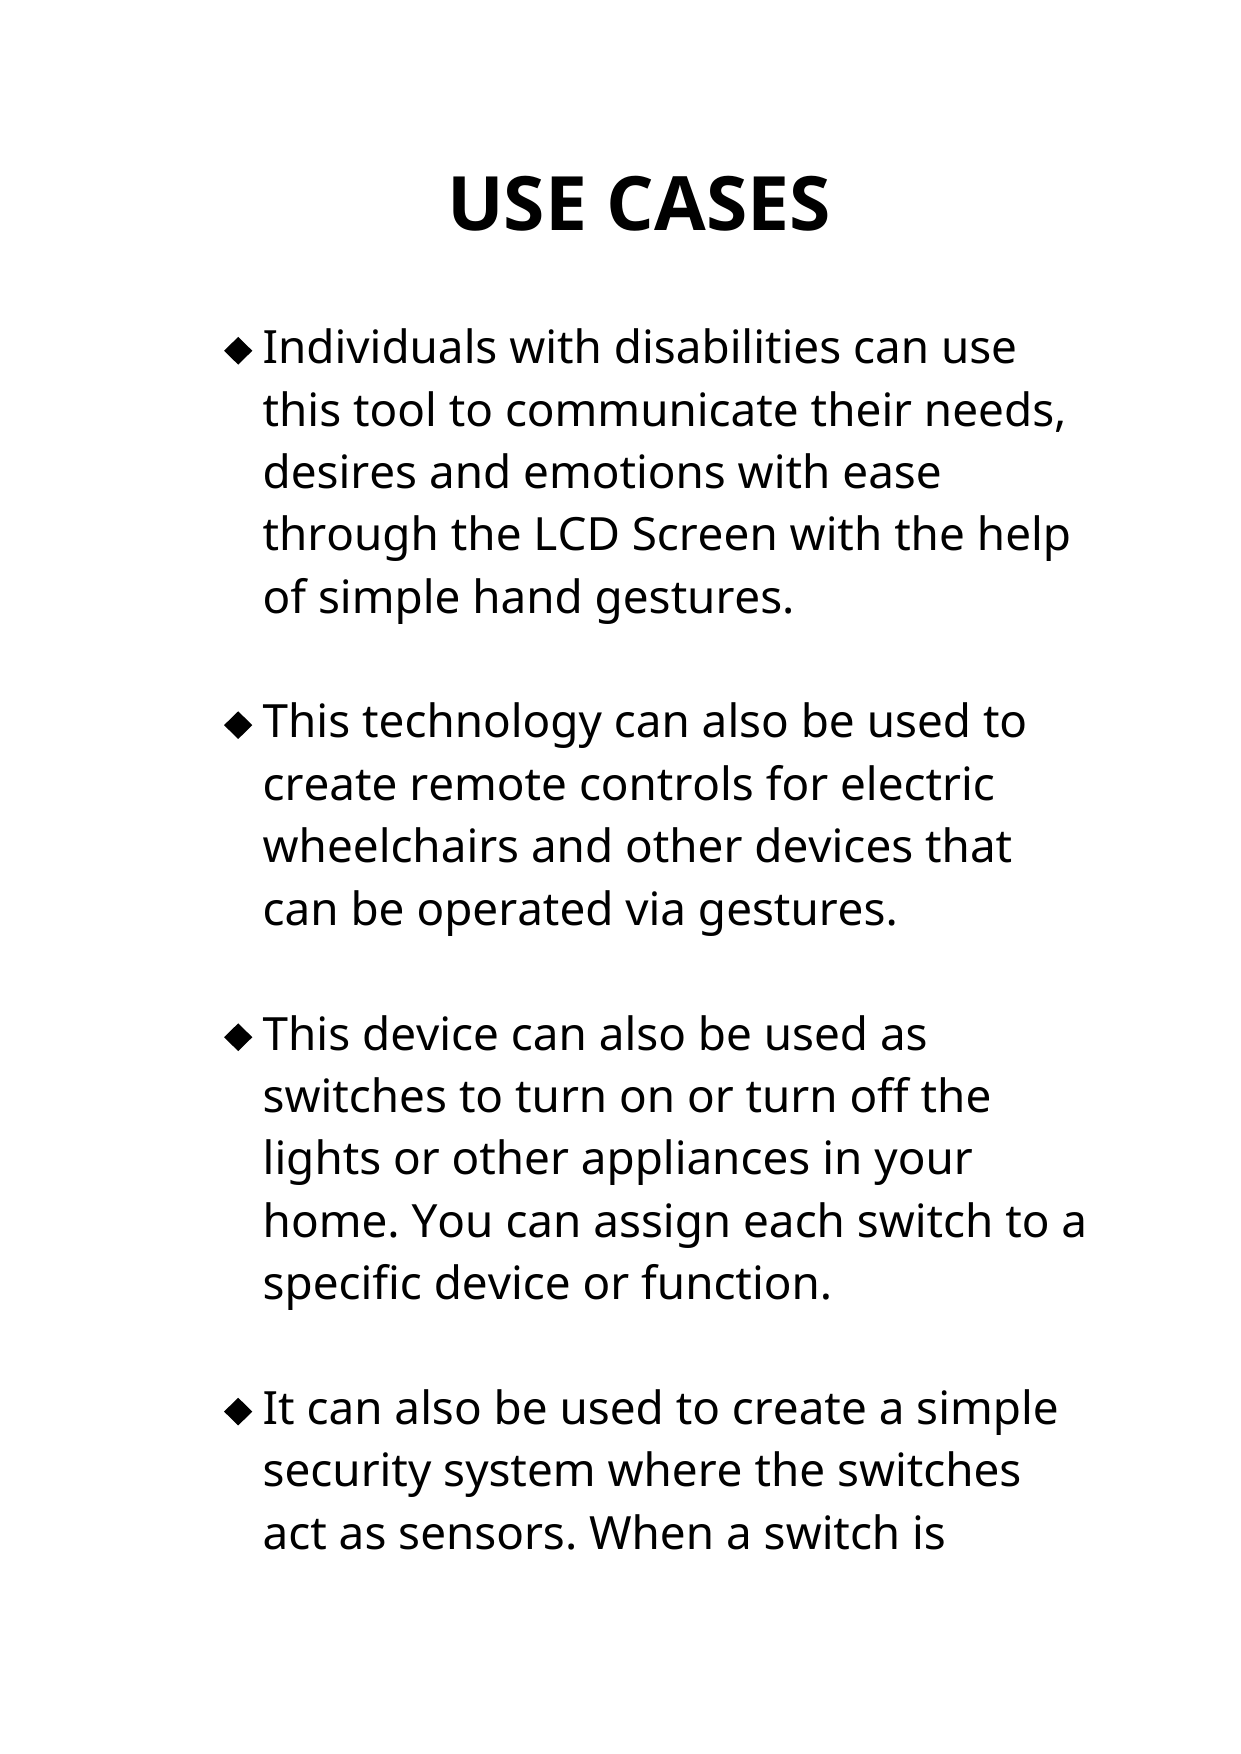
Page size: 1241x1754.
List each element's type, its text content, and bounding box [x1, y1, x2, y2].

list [225, 1375, 1090, 1562]
list Individuals with disabilities can use this tool to communicate their needs, desires and emotions with ease through the LCD Screen with the help of simple hand gestures. [225, 314, 1090, 627]
text USE CASES [150, 150, 1090, 252]
list This technology can also be used to create remote controls for electric wheelchairs and other devices that can be operated via gestures. [225, 689, 1090, 938]
list This device can also be used as switches to turn on or turn off the lights or other appliances in your home. You can assign each switch to a specific device or function. [225, 1001, 1090, 1313]
